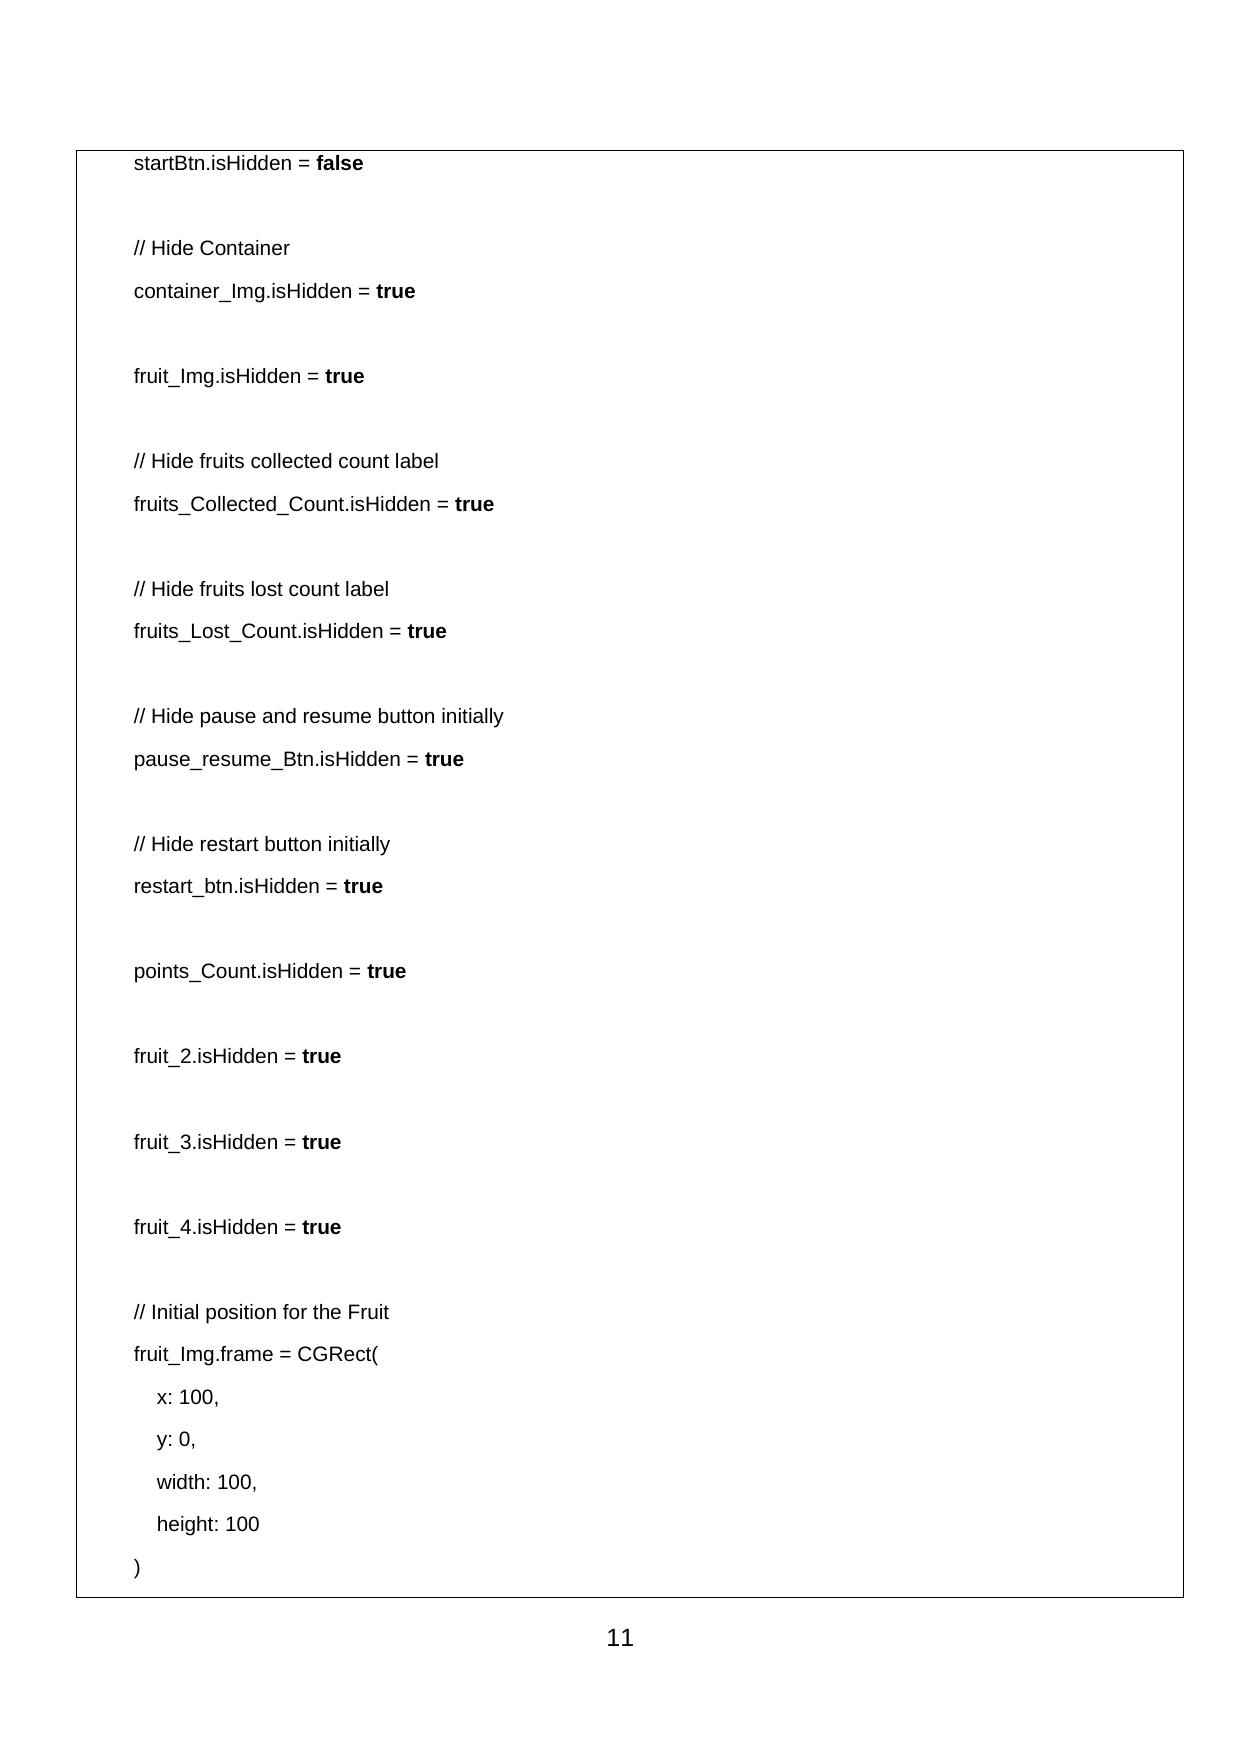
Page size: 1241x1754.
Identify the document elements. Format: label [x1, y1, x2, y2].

table_header [77, 151, 1183, 1597]
